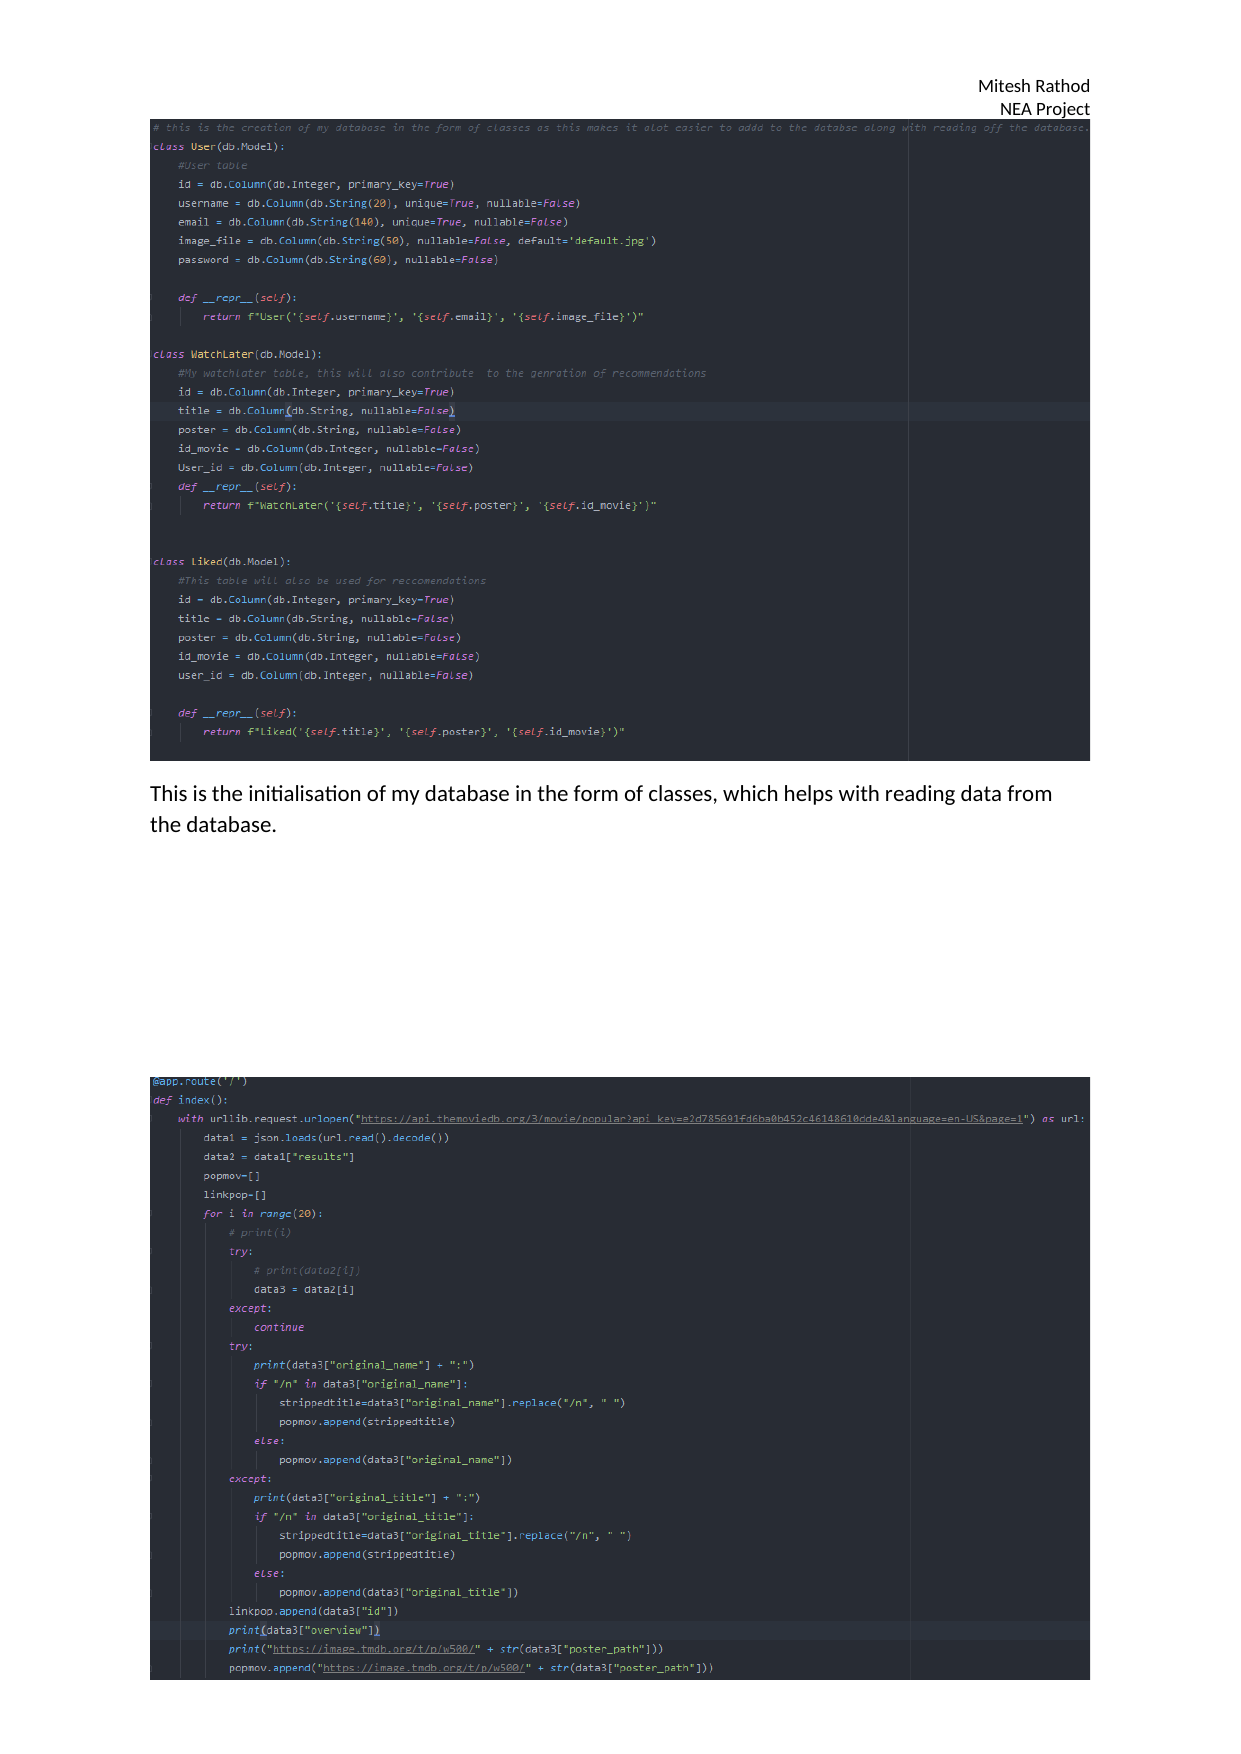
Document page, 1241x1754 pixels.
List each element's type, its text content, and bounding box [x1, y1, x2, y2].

text This is the initialisation of my database in the form of classes, which helps with reading data from the database. [150, 779, 1090, 838]
picture [150, 119, 1091, 761]
picture [150, 1077, 1091, 1680]
